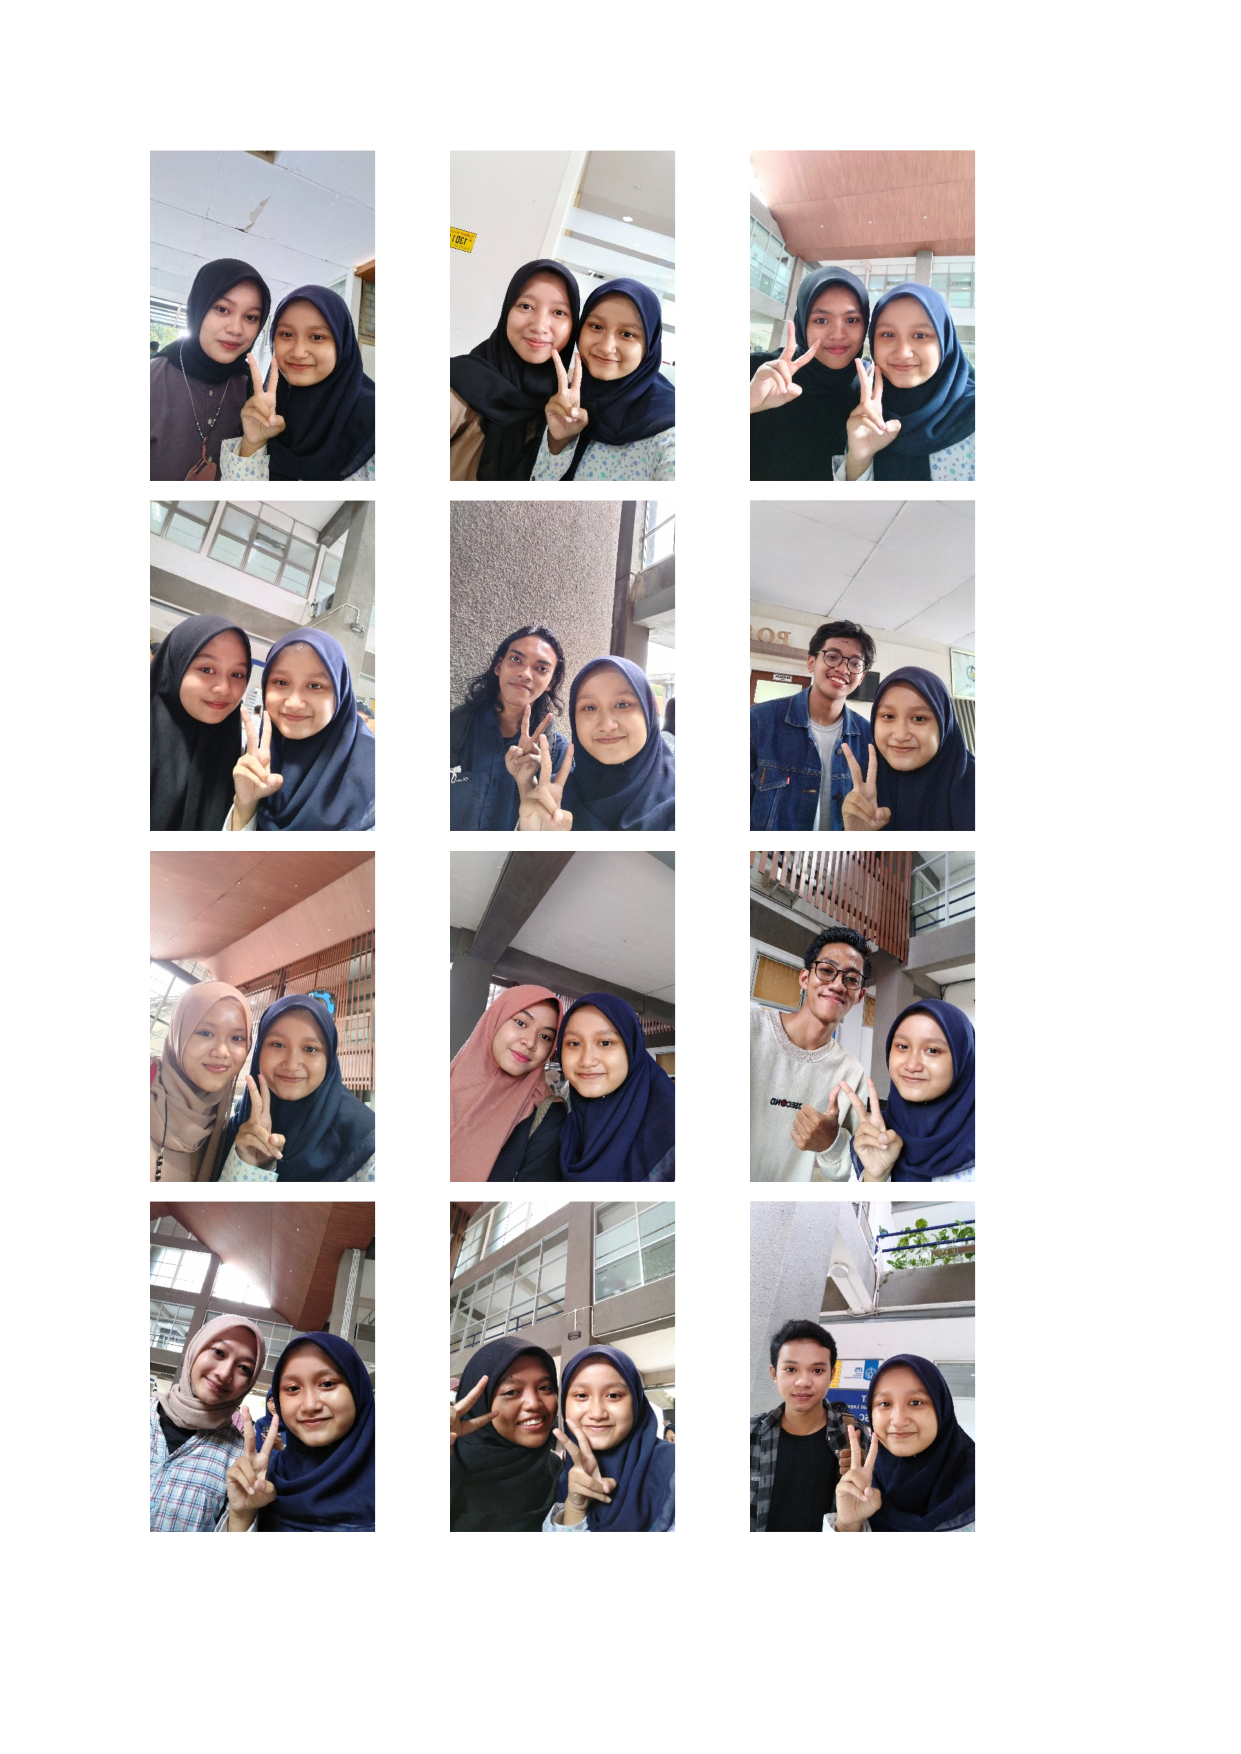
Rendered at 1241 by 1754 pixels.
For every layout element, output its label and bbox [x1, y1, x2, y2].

picture [450, 1202, 676, 1532]
picture [150, 501, 376, 831]
picture [150, 1202, 376, 1532]
picture [150, 851, 376, 1182]
picture [750, 851, 976, 1182]
picture [750, 501, 976, 831]
picture [450, 501, 676, 831]
picture [450, 151, 676, 481]
picture [750, 151, 976, 481]
picture [150, 151, 376, 481]
picture [750, 1202, 976, 1532]
picture [450, 851, 676, 1182]
